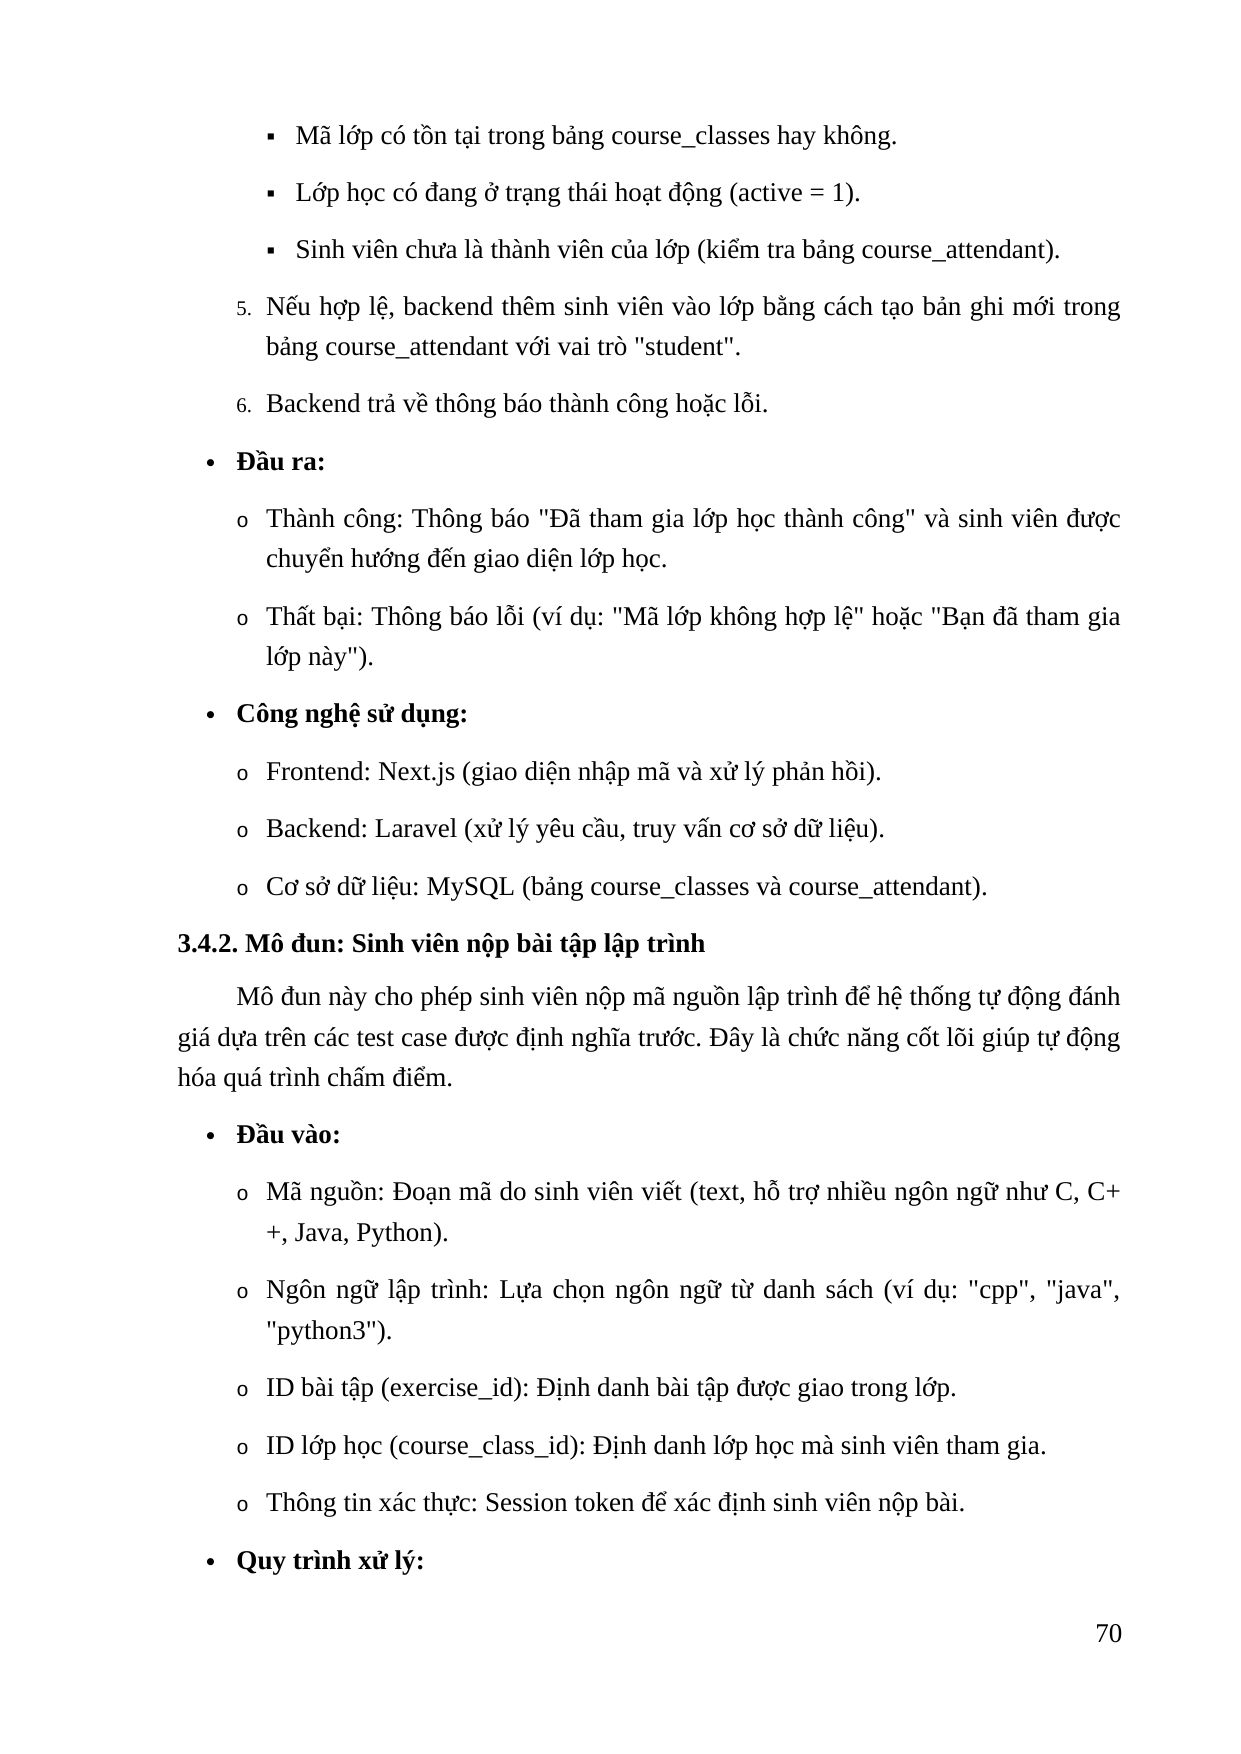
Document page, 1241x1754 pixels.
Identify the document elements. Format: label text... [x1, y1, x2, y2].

list Thông tin xác thực: Session token để xác định sinh viên nộp bài. [236, 1486, 1122, 1518]
list Mã lớp có tồn tại trong bảng course_classes hay không. [266, 119, 1122, 150]
list Backend: Laravel (xử lý yêu cầu, truy vấn cơ sở dữ liệu). [236, 812, 1122, 844]
list Mã nguồn: Đoạn mã do sinh viên viết (text, hỗ trợ nhiều ngôn ngữ như C, C++, Java, Python). [236, 1175, 1122, 1247]
list Lớp học có đang ở trạng thái hoạt động (active = 1). [266, 176, 1122, 207]
list Backend trả về thông báo thành công hoặc lỗi. [236, 387, 1122, 419]
list Cơ sở dữ liệu: MySQL (bảng course_classes và course_attendant). [236, 870, 1122, 901]
list Sinh viên chưa là thành viên của lớp (kiểm tra bảng course_attendant). [266, 233, 1122, 264]
list Thành công: Thông báo "Đã tham gia lớp học thành công" và sinh viên được chuyển hướng đến giao diện lớp học. [236, 502, 1122, 574]
list Công nghệ sử dụng: [207, 697, 1122, 729]
list Ngôn ngữ lập trình: Lựa chọn ngôn ngữ từ danh sách (ví dụ: "cpp", "java", "python3"). [236, 1273, 1122, 1345]
list Đầu ra: [207, 444, 1122, 476]
list Quy trình xử lý: [207, 1544, 1122, 1575]
subtitle 3.4.2. Mô đun: Sinh viên nộp bài tập lập trình [177, 927, 1122, 958]
text Mô đun này cho phép sinh viên nộp mã nguồn lập trình để hệ thống tự động đánh giá dựa trên các test case được định nghĩa trước. Đây là chức năng cốt lõi giúp tự động hóa quá trình chấm điểm. [177, 980, 1122, 1092]
list Đầu vào: [207, 1118, 1122, 1149]
list Frontend: Next.js (giao diện nhập mã và xử lý phản hồi). [236, 754, 1122, 786]
list ID lớp học (course_class_id): Định danh lớp học mà sinh viên tham gia. [236, 1429, 1122, 1460]
list Thất bại: Thông báo lỗi (ví dụ: "Mã lớp không hợp lệ" hoặc "Bạn đã tham gia lớp này"). [236, 599, 1122, 672]
list Nếu hợp lệ, backend thêm sinh viên vào lớp bằng cách tạo bản ghi mới trong bảng course_attendant với vai trò "student". [236, 290, 1122, 362]
list ID bài tập (exercise_id): Định danh bài tập được giao trong lớp. [236, 1371, 1122, 1403]
